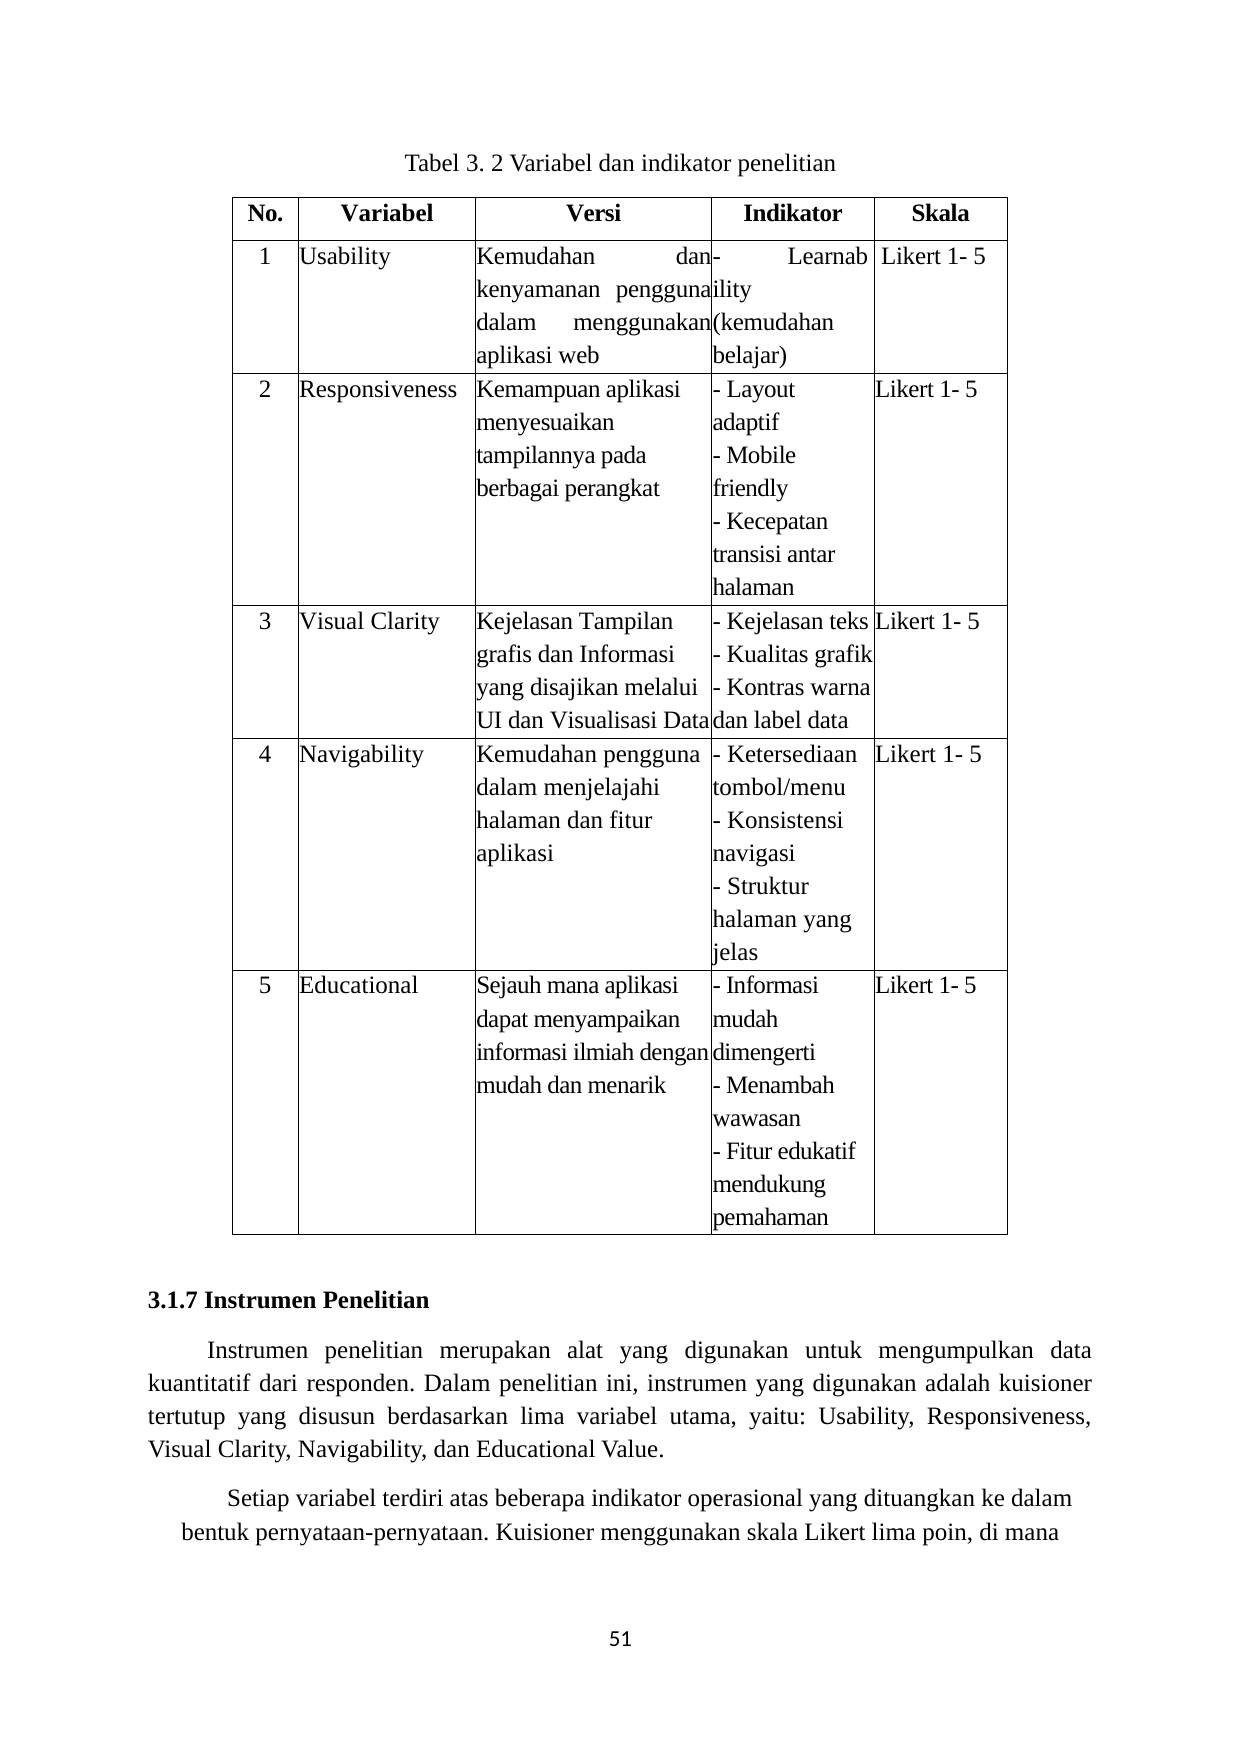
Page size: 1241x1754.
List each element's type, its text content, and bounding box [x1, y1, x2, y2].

table_cell 3 [233, 606, 298, 738]
table_cell Responsiveness [299, 374, 475, 605]
table_cell Kejelasan Tampilan grafis dan Informasi yang disajikan melalui UI dan Visualisasi Data [476, 606, 711, 738]
table_cell - Kejelasan teks - Kualitas grafik - Kontras warna dan label data [712, 606, 874, 738]
text 3.1.7 Instrumen Penelitian [148, 1285, 1092, 1314]
table_header No. [233, 198, 298, 240]
table_header Skala [875, 198, 1007, 240]
text Tabel 3. 2 Variabel dan indikator penelitian [148, 148, 1092, 176]
table_cell 4 [233, 739, 298, 969]
table_cell Visual Clarity [299, 606, 475, 738]
table_cell Sejauh mana aplikasi dapat menyampaikan informasi ilmiah dengan mudah dan menarik [476, 971, 711, 1234]
table_cell 5 [233, 971, 298, 1234]
table_cell Usability [299, 241, 475, 373]
table_cell - Ketersediaan tombol/menu - Konsistensi navigasi - Struktur halaman yang jelas [712, 739, 874, 969]
table_cell Likert 1- 5 [875, 739, 1007, 969]
table_cell Likert 1- 5 [875, 241, 1007, 373]
table_cell Kemudahan pengguna dalam menjelajahi halaman dan fitur aplikasi [476, 739, 711, 969]
table_cell Navigability [299, 739, 475, 969]
table_cell Likert 1- 5 [875, 374, 1007, 605]
table_header Variabel [299, 198, 475, 240]
table_cell Kemudahan dan kenyamanan pengguna dalam menggunakan aplikasi web [476, 241, 711, 373]
table_cell 2 [233, 374, 298, 605]
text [148, 1483, 1092, 1545]
table_cell - Informasi mudah dimengerti - Menambah wawasan - Fitur edukatif mendukung pemahaman [712, 971, 874, 1234]
table_cell - Layout adaptif - Mobile friendly - Kecepatan transisi antar halaman [712, 374, 874, 605]
table_cell Educational [299, 971, 475, 1234]
text Instrumen penelitian merupakan alat yang digunakan untuk mengumpulkan data kuantitatif dari responden. Dalam penelitian ini, instrumen yang digunakan adalah kuisioner tertutup yang disusun berdasarkan lima variabel utama, yaitu: Usability, Responsiveness, Visual Clarity, Navigability, dan Educational Value. [148, 1335, 1092, 1463]
table_header Versi [476, 198, 711, 240]
table_cell Kemampuan aplikasi menyesuaikan tampilannya pada berbagai perangkat [476, 374, 711, 605]
table_cell 1 [233, 241, 298, 373]
table_cell Likert 1- 5 [875, 971, 1007, 1234]
table_cell Learnability (kemudahan belajar) [712, 241, 874, 373]
table_cell Likert 1- 5 [875, 606, 1007, 738]
table_header Indikator [712, 198, 874, 240]
